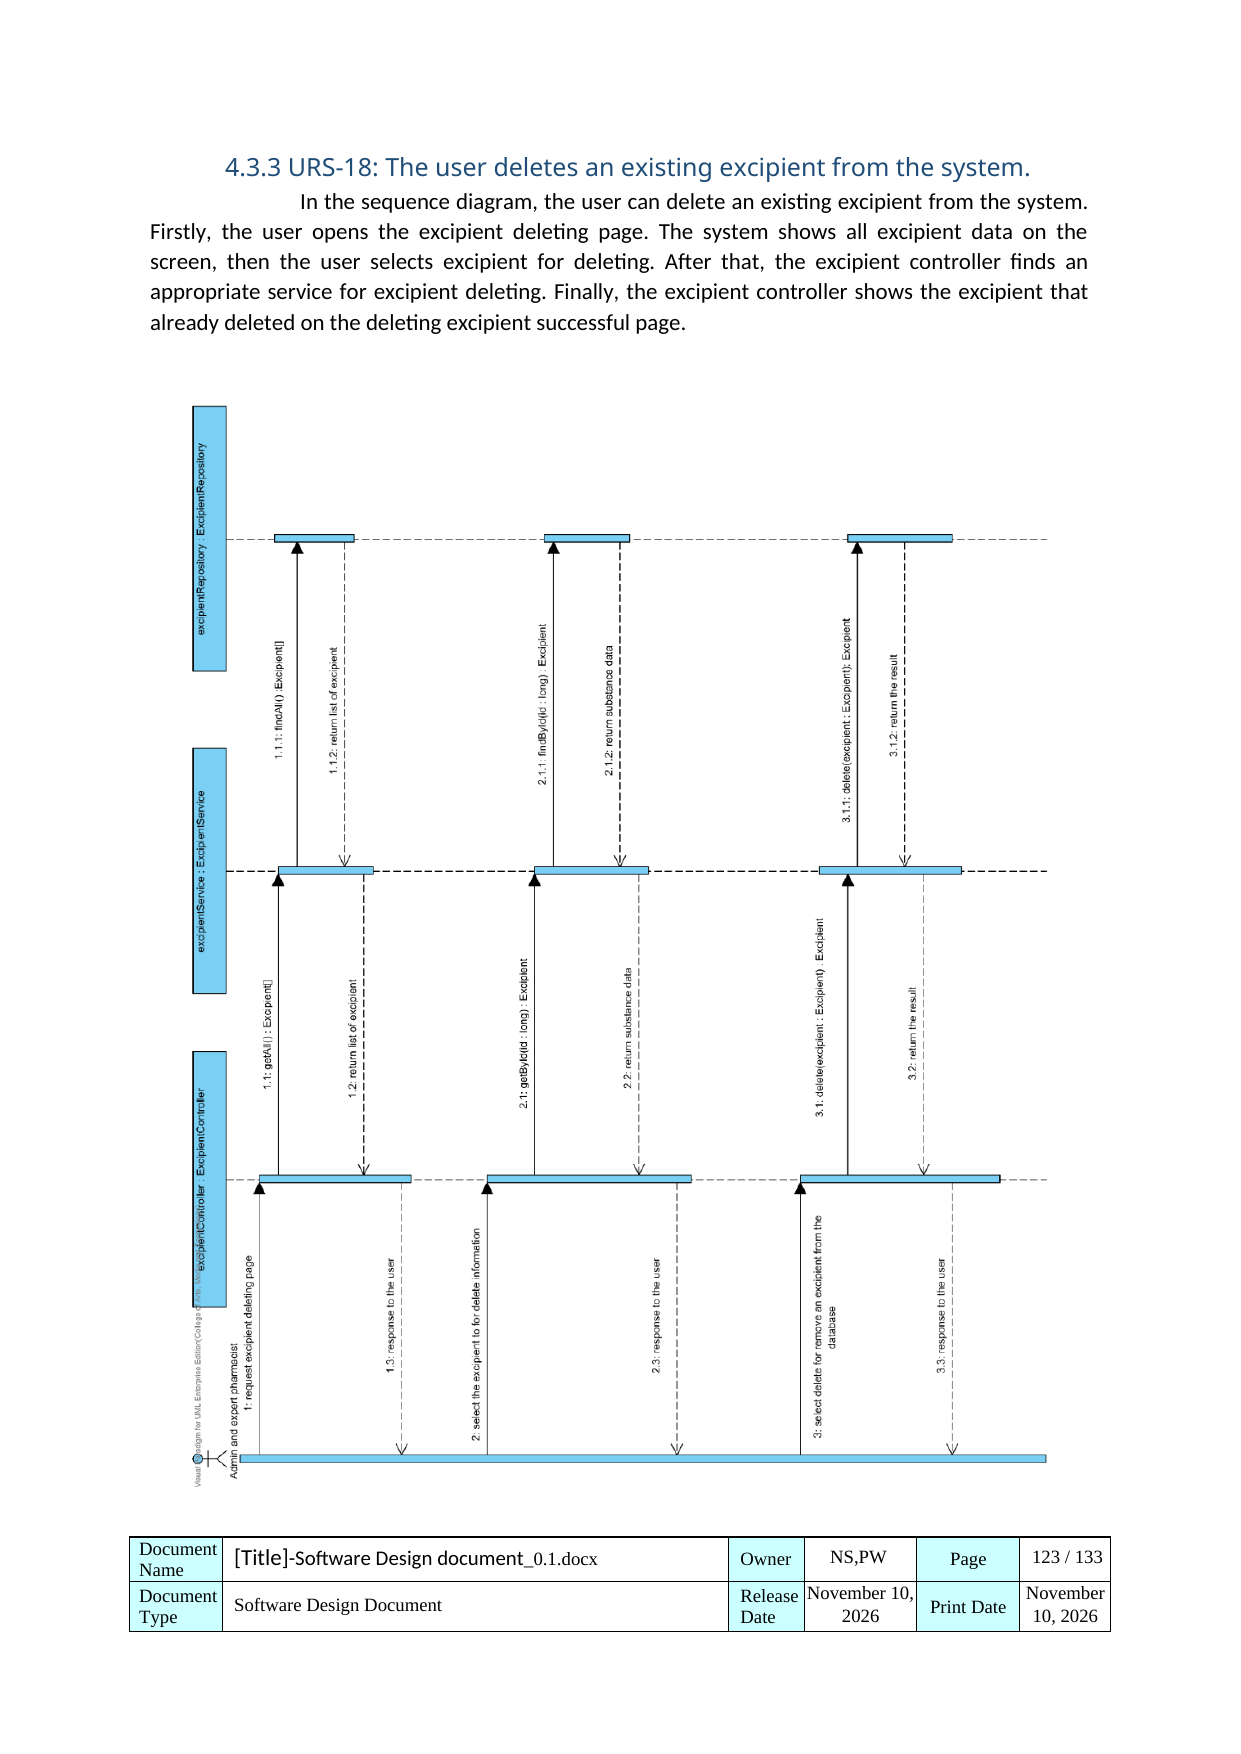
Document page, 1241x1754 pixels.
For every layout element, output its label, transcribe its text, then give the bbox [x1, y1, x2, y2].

text In the sequence diagram, the user can delete an existing excipient from the system. Firstly, the user opens the excipient deleting page. The system shows all excipient data on the screen, then the user selects excipient for deleting. After that, the excipient controller finds an appropriate service for excipient deleting. Finally, the excipient controller shows the excipient that already deleted on the deleting excipient successful page. [150, 187, 1090, 336]
picture [191, 403, 1050, 1487]
subtitle 4.3.3 URS-18: The user deletes an existing excipient from the system. [150, 150, 1090, 184]
